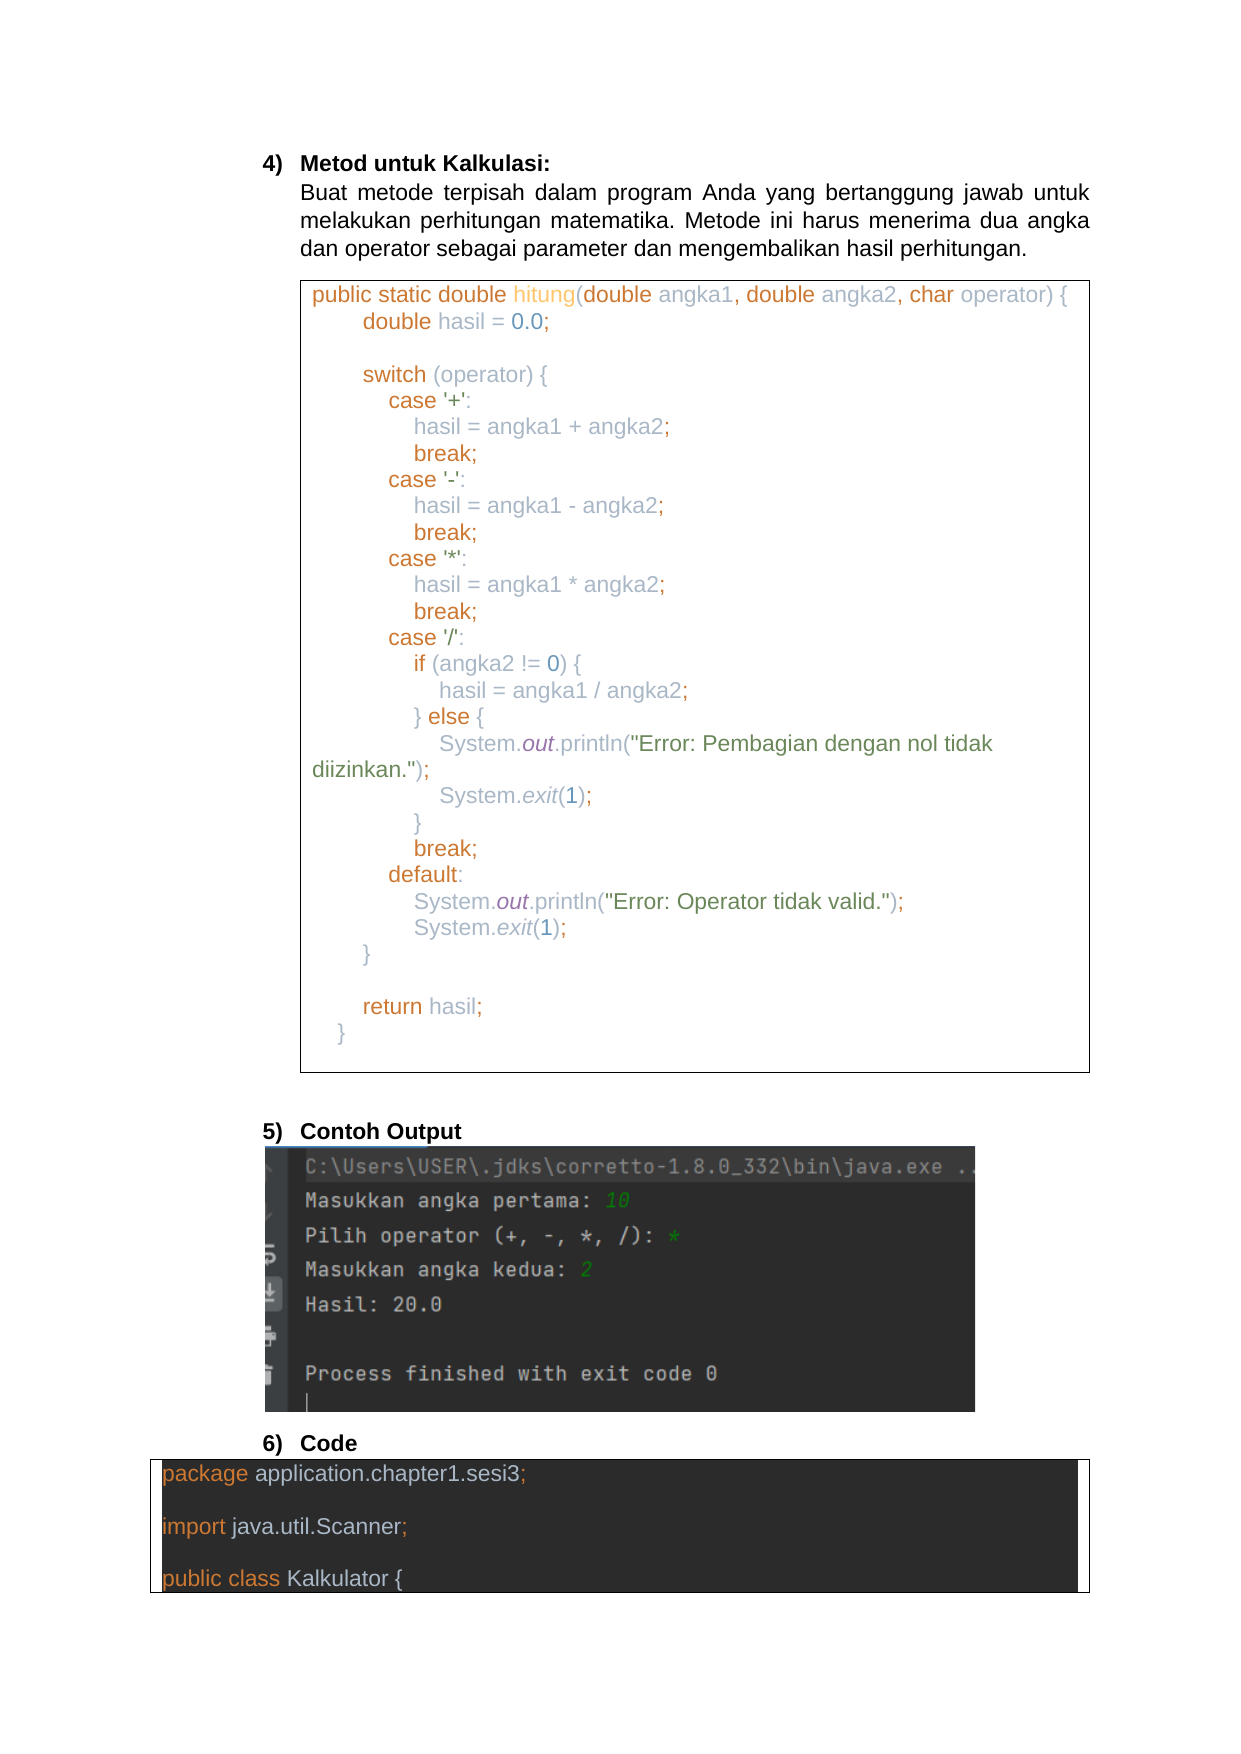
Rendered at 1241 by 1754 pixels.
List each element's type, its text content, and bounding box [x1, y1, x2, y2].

table_header public static double hitung(double angka1, double angka2, char operator) { double hasil = 0.0; switch (operator) { case '+': hasil = angka1 + angka2; break; case '-': hasil = angka1 - angka2; break; case '*': hasil = angka1 * angka2; break; case '/': if (angka2 != 0) { hasil = angka1 / angka2; } else { System.out.println("Error: Pembagian dengan nol tidak diizinkan."); System.exit(1); } break; default: System.out.println("Error: Operator tidak valid."); System.exit(1); } return hasil; } [301, 281, 1089, 1072]
text Buat metode terpisah dalam program Anda yang bertanggung jawab untuk melakukan perhitungan matematika. Metode ini harus menerima dua angka dan operator sebagai parameter dan mengembalikan hasil perhitungan. [300, 178, 1090, 262]
subtitle Metod untuk Kalkulasi: [262, 150, 1090, 176]
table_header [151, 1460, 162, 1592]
subtitle Contoh Output [262, 1118, 1090, 1144]
subtitle Code [262, 1430, 1090, 1457]
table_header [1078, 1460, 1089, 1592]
picture [265, 1146, 976, 1412]
